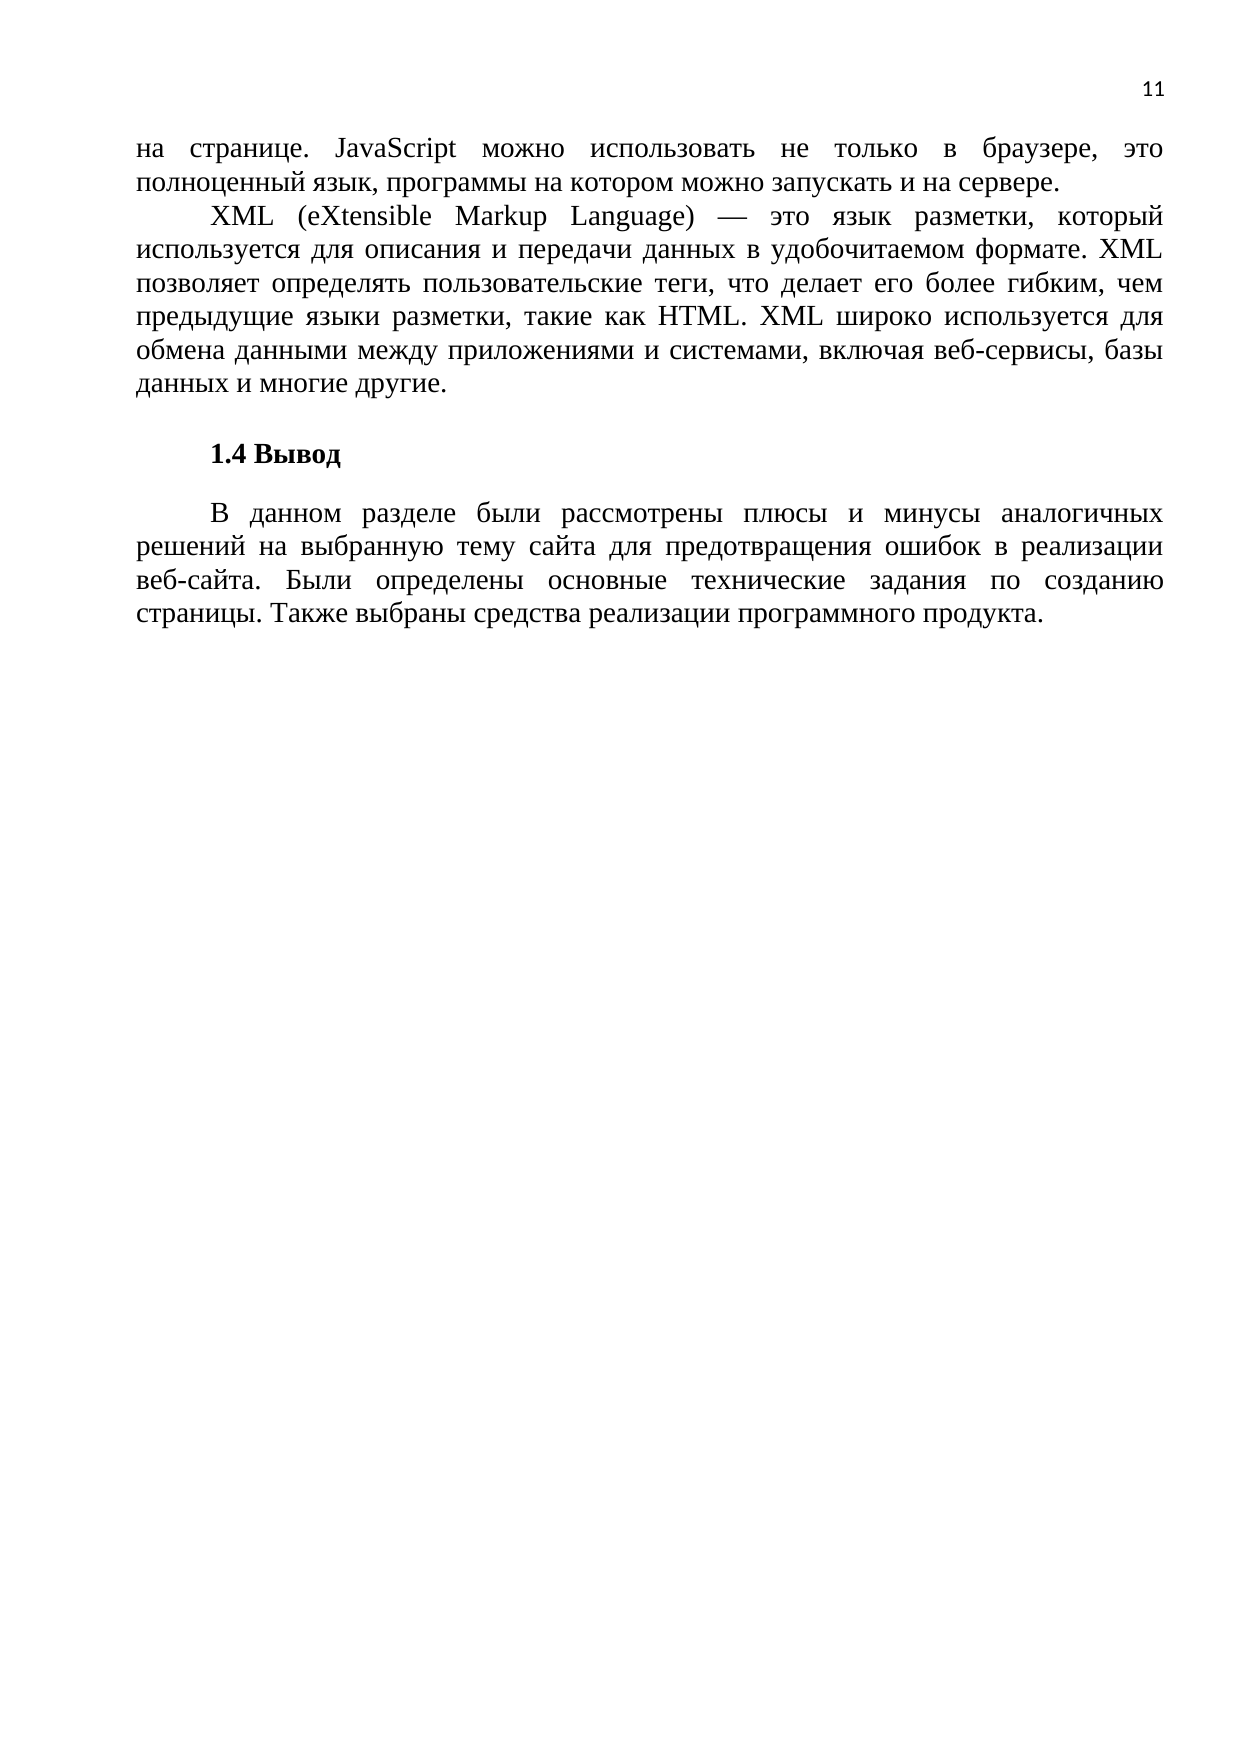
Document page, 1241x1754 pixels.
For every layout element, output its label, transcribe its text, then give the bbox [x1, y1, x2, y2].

text XML (eXtensible Markup Language) — это язык разметки, который используется для описания и передачи данных в удобочитаемом формате. XML позволяет определять пользовательские теги, что делает его более гибким, чем предыдущие языки разметки, такие как HTML. XML широко используется для обмена данными между приложениями и системами, включая веб-сервисы, базы данных и многие другие. [136, 198, 1164, 399]
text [136, 131, 1164, 198]
text 1.4 Вывод [136, 436, 1164, 470]
text В данном разделе были рассмотрены плюсы и минусы аналогичных решений на выбранную тему сайта для предотвращения ошибок в реализации веб-сайта. Были определены основные технические задания по созданию страницы. Также выбраны средства реализации программного продукта. [136, 495, 1164, 629]
